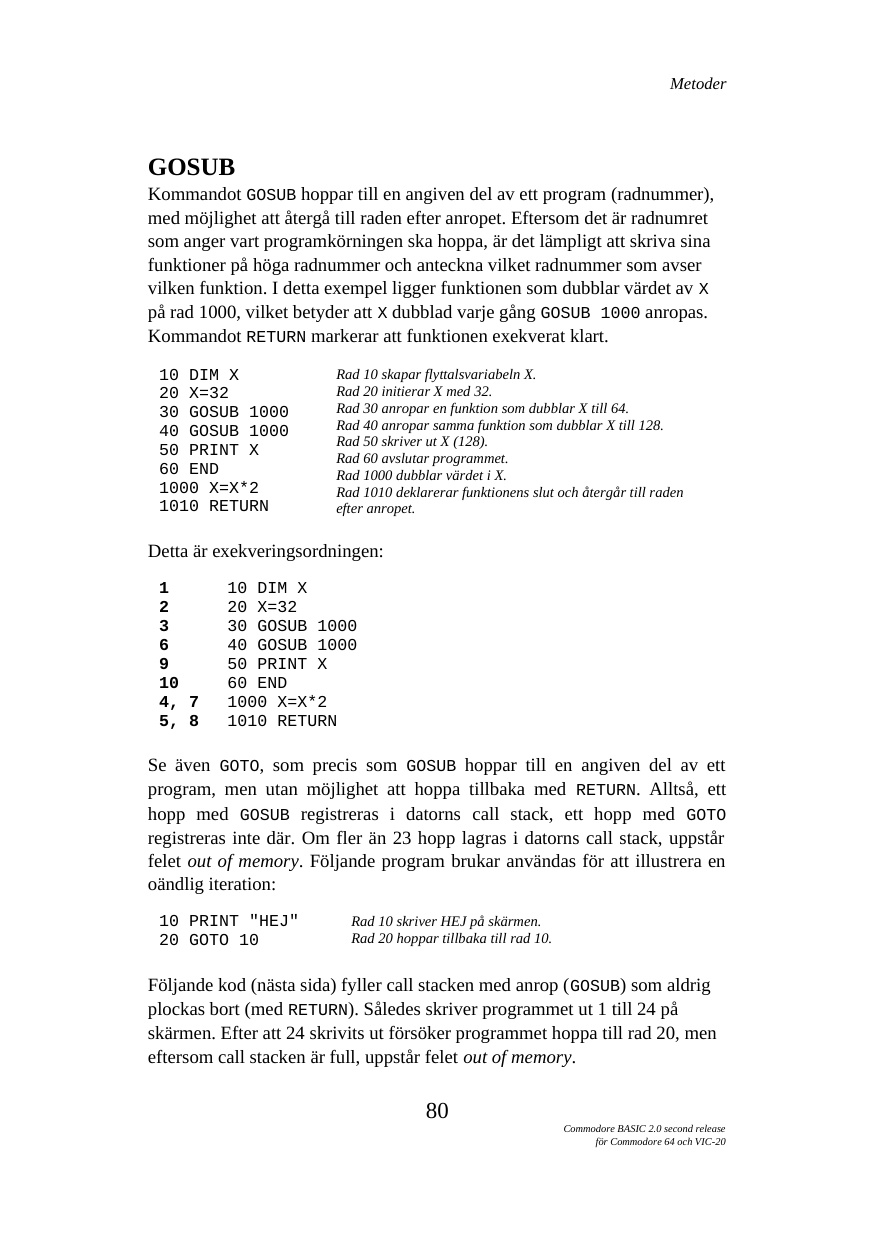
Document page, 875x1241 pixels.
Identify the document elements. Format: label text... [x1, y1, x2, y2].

table_header 10 DIM X 20 X=32 30 GOSUB 1000 40 GOSUB 1000 50 PRINT X 60 END 1000 X=X*2 1010 RETURN [148, 366, 325, 517]
table_header Rad 10 skriver HEJ på skärmen. Rad 20 hoppar tillbaka till rad 10. [340, 913, 726, 951]
subtitle GOSUB [148, 152, 726, 181]
text Se även GOTO, som precis som GOSUB hoppar till en angiven del av ett program, men utan möjlighet att hoppa tillbaka med RETURN. Alltså, ett hopp med GOSUB registreras i datorns call stack, ett hopp med GOTO registreras inte där. Om fler än 23 hopp lagras i datorns call stack, uppstår felet out of memory. Följande program brukar användas för att illustrera en oändlig iteration: [148, 731, 726, 895]
text Följande kod (nästa sida) fyller call stacken med anrop (GOSUB) som aldrig plockas bort (med RETURN). Således skriver programmet ut 1 till 24 på skärmen. Efter att 24 skrivits ut försöker programmet hoppa till rad 20, men eftersom call stacken är full, uppstår felet out of memory. [148, 951, 726, 1067]
table_header 1 2 3 6 9 10 4, 7 5, 8 [148, 580, 216, 731]
table_header Rad 10 skapar flyttalsvariabeln X. Rad 20 initierar X med 32. Rad 30 anropar en funktion som dubblar X till 64. Rad 40 anropar samma funktion som dubblar X till 128. Rad 50 skriver ut X (128). Rad 60 avslutar programmet. Rad 1000 dubblar värdet i X. Rad 1010 deklarerar funktionens slut och återgår till raden efter anropet. [325, 366, 726, 517]
table_header 10 DIM X 20 X=32 30 GOSUB 1000 40 GOSUB 1000 50 PRINT X 60 END 1000 X=X*2 1010 RETURN [216, 580, 726, 731]
text Kommandot GOSUB hoppar till en angiven del av ett program (radnummer), med möjlighet att återgå till raden efter anropet. Eftersom det är radnumret som anger vart programkörningen ska hoppa, är det lämpligt att skriva sina funktioner på höga radnummer och anteckna vilket radnummer som avser vilken funktion. I detta exempel ligger funktionen som dubblar värdet av X på rad 1000, vilket betyder att X dubblad varje gång GOSUB 1000 anropas. Kommandot RETURN markerar att funktionen exekverat klart. [148, 183, 726, 348]
table_header 10 PRINT "HEJ" 20 GOTO 10 [148, 913, 340, 951]
text Detta är exekveringsordningen: [148, 517, 726, 562]
